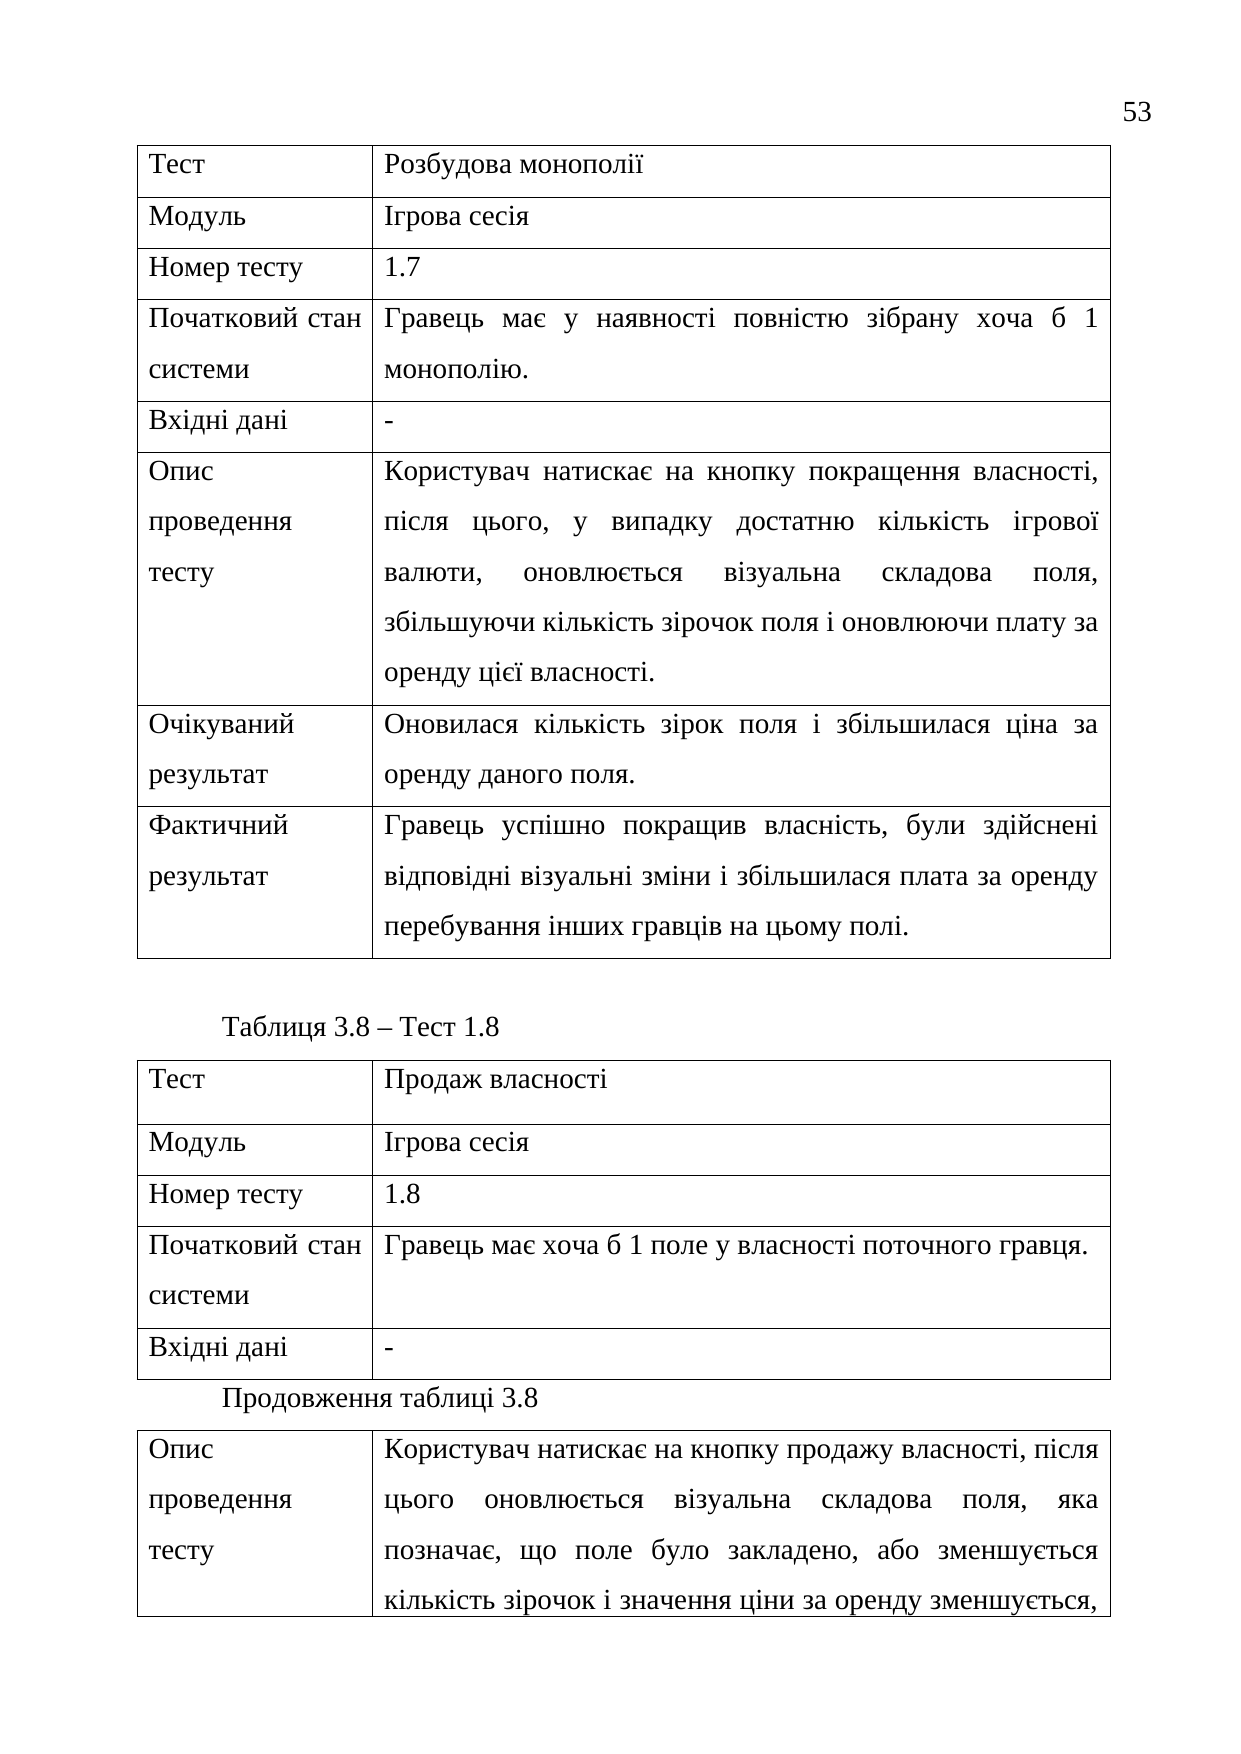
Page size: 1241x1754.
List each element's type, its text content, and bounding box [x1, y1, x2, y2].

table_cell 1.8 [373, 1176, 1110, 1226]
table_cell Номер тесту [138, 249, 372, 299]
table_cell Ігрова сесія [373, 1125, 1110, 1175]
table_cell Модуль [138, 1125, 372, 1175]
table_header Тест [138, 146, 372, 197]
table_cell Вхідні дані [138, 402, 372, 452]
table_cell Оновилася кількість зірок поля і збільшилася ціна за оренду даного поля. [373, 706, 1110, 806]
table_cell Гравець успішно покращив власність, були здійснені відповідні візуальні зміни і збільшилася плата за оренду перебування інших гравців на цьому полі. [373, 807, 1110, 958]
table_cell - [373, 1329, 1110, 1379]
table_cell 1.7 [373, 249, 1110, 299]
table_cell Модуль [138, 198, 372, 248]
table_cell Користувач натискає на кнопку покращення власності, після цього, у випадку достатню кількість ігрової валюти, оновлюється візуальна складова поля, збільшуючи кількість зірочок поля і оновлюючи плату за оренду цієї власності. [373, 453, 1110, 705]
table_cell Ігрова сесія [373, 198, 1110, 248]
table_cell Гравець має у наявності повністю зібрану хоча б 1 монополію. [373, 300, 1110, 401]
table_cell - [373, 402, 1110, 452]
table_cell Початковий стан системи [138, 300, 372, 401]
table_cell Фактичний результат [138, 807, 372, 958]
table_cell Очікуваний результат [138, 706, 372, 806]
text Таблиця 3.8 – Тест 1.8 [148, 1009, 1152, 1043]
table_header Тест [138, 1061, 372, 1123]
table_cell Опис проведення тесту [138, 453, 372, 705]
table_cell Номер тесту [138, 1176, 372, 1226]
table_header Продаж власності [373, 1061, 1110, 1123]
text Продовження таблиці 3.8 [148, 1380, 1152, 1413]
table_cell Гравець має хоча б 1 поле у власності поточного гравця. [373, 1227, 1110, 1328]
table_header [138, 1431, 372, 1616]
table_cell Початковий стан системи [138, 1227, 372, 1328]
table_cell Вхідні дані [138, 1329, 372, 1379]
table_header Розбудова монополії [373, 146, 1110, 197]
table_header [373, 1431, 1110, 1616]
